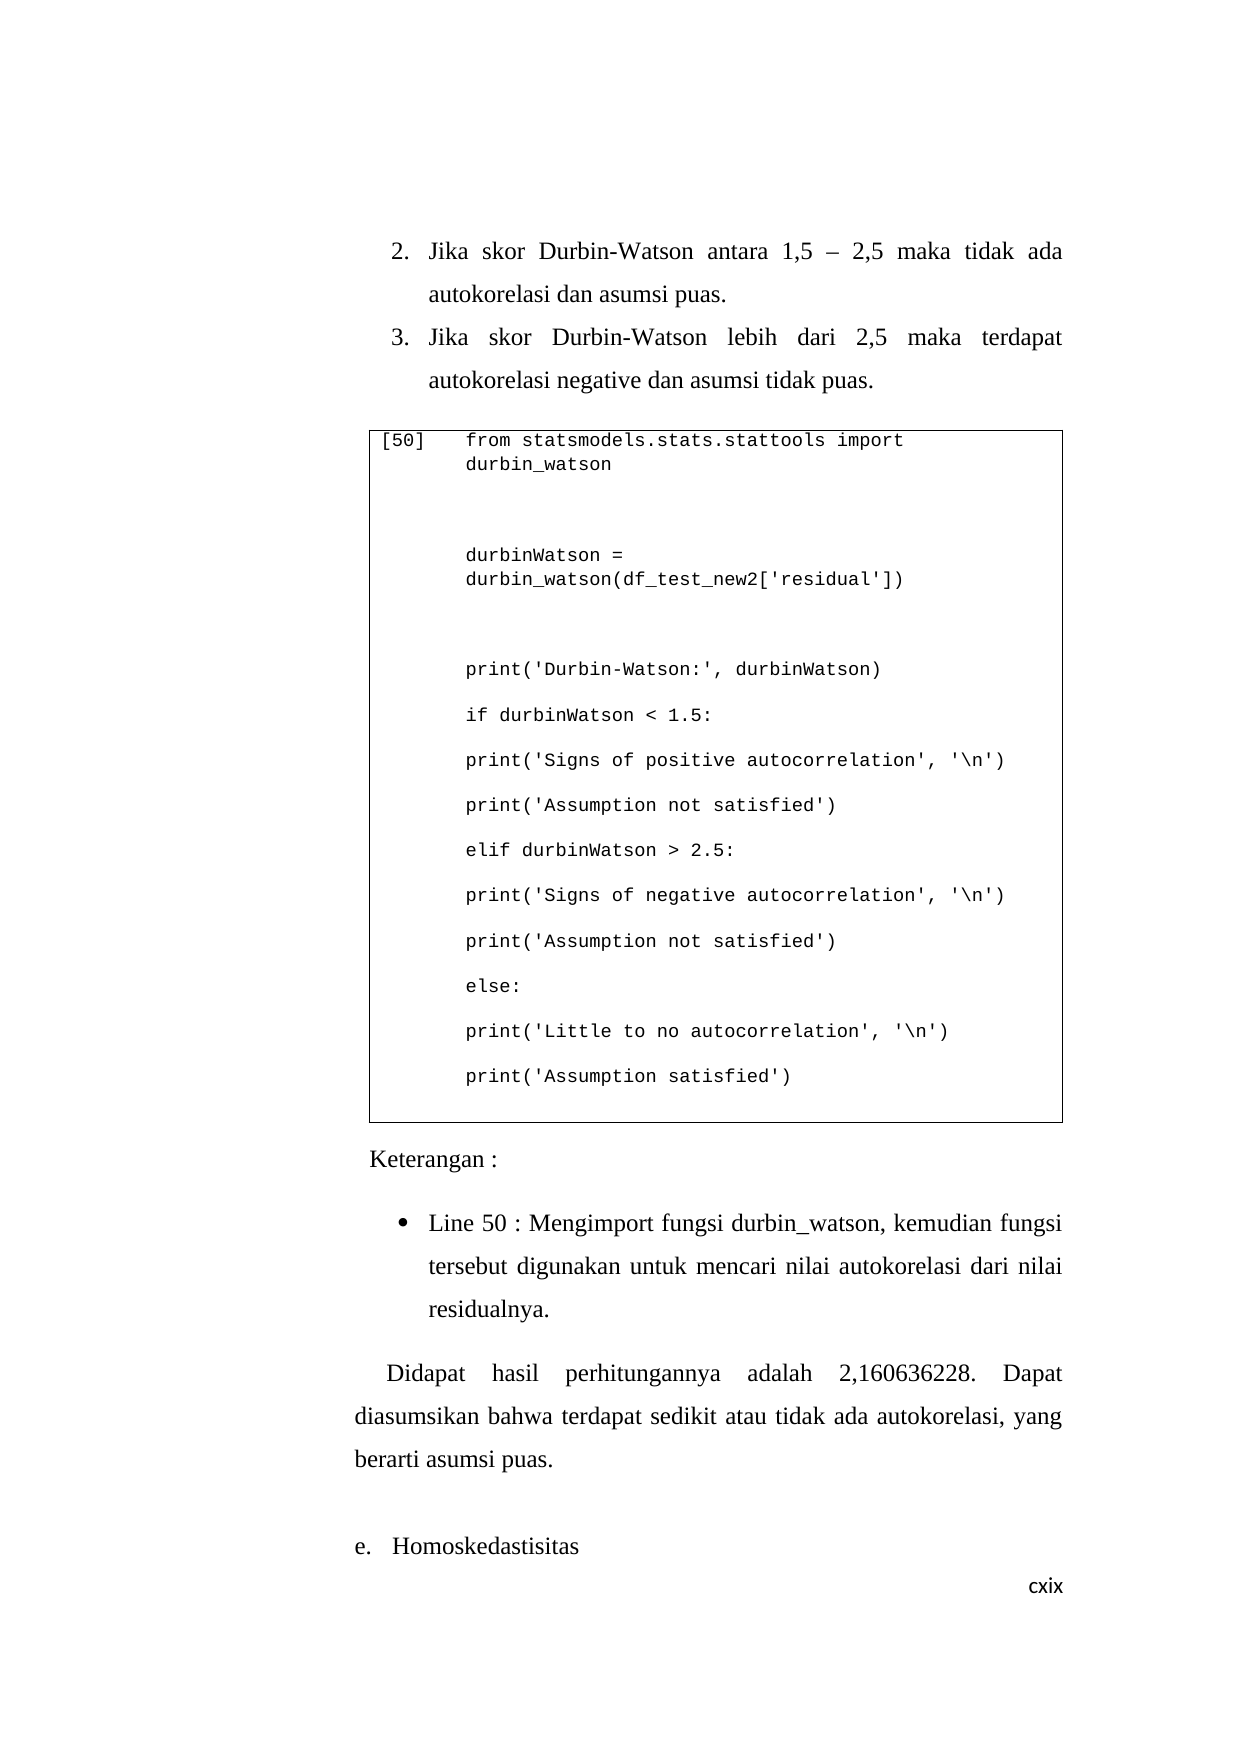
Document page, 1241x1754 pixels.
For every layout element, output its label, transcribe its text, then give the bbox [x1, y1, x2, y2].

list Homoskedastisitas [354, 1531, 1063, 1559]
table_header [50] [370, 431, 454, 1122]
list Jika skor Durbin-Watson antara 1,5 – 2,5 maka tidak ada autokorelasi dan asumsi puas. [391, 236, 1063, 308]
table_header from statsmodels.stats.stattools import durbin_watson durbinWatson = durbin_watson(df_test_new2['residual']) print('Durbin-Watson:', durbinWatson) if durbinWatson < 1.5: print('Signs of positive autocorrelation', '\n') print('Assumption not satisfied') elif durbinWatson > 2.5: print('Signs of negative autocorrelation', '\n') print('Assumption not satisfied') else: print('Little to no autocorrelation', '\n') print('Assumption satisfied') [454, 431, 1062, 1122]
list Jika skor Durbin-Watson lebih dari 2,5 maka terdapat autokorelasi negative dan asumsi tidak puas. [391, 322, 1063, 394]
list Line 50 : Mengimport fungsi durbin_watson, kemudian fungsi tersebut digunakan untuk mencari nilai autokorelasi dari nilai residualnya. [399, 1208, 1063, 1323]
text Keterangan : [369, 1144, 1063, 1173]
text Didapat hasil perhitungannya adalah 2,160636228. Dapat diasumsikan bahwa terdapat sedikit atau tidak ada autokorelasi, yang berarti asumsi puas. [354, 1358, 1063, 1473]
